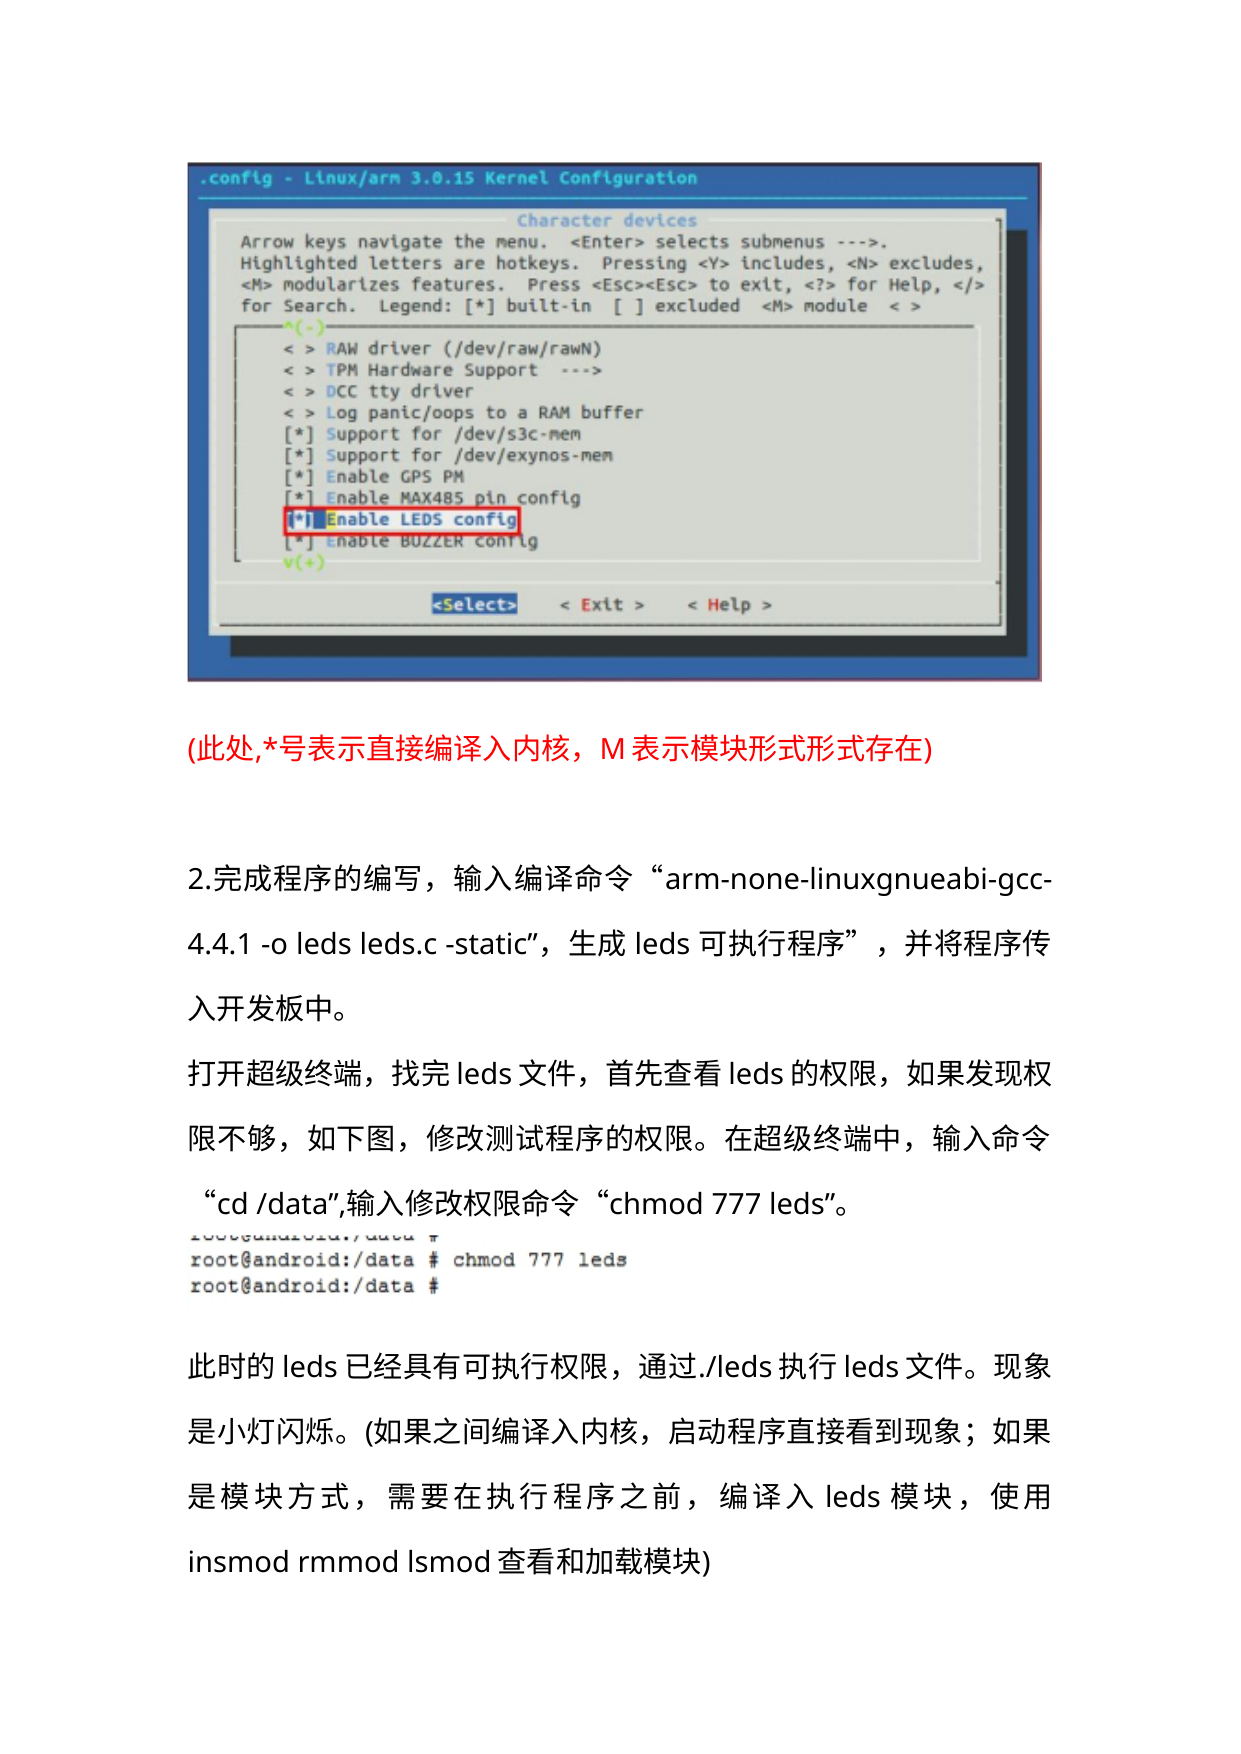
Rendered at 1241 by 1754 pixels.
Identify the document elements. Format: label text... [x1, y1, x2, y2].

picture [187, 1234, 736, 1310]
text (此处,*号表示直接编译入内核，M表示模块形式形式存在) [187, 714, 1053, 779]
text 2.完成程序的编写，输入编译命令“arm-none-linuxgnueabi-gcc-4.4.1 -o leds leds.c -static”，生成 leds 可执行程序”，并将程序传入开发板中。 [187, 844, 1053, 1039]
text 此时的leds已经具有可执行权限，通过./leds执行leds文件。现象是小灯闪烁。(如果之间编译入内核，启动程序直接看到现象；如果是模块方式，需要在执行程序之前，编译入leds模块，使用insmod rmmod lsmod查看和加载模块) [187, 1332, 1053, 1592]
picture [187, 162, 1042, 684]
text 打开超级终端，找完leds文件，首先查看leds的权限，如果发现权限不够，如下图，修改测试程序的权限。在超级终端中，输入命令“cd /data”,输入修改权限命令“chmod 777 leds”。 [187, 1039, 1053, 1234]
